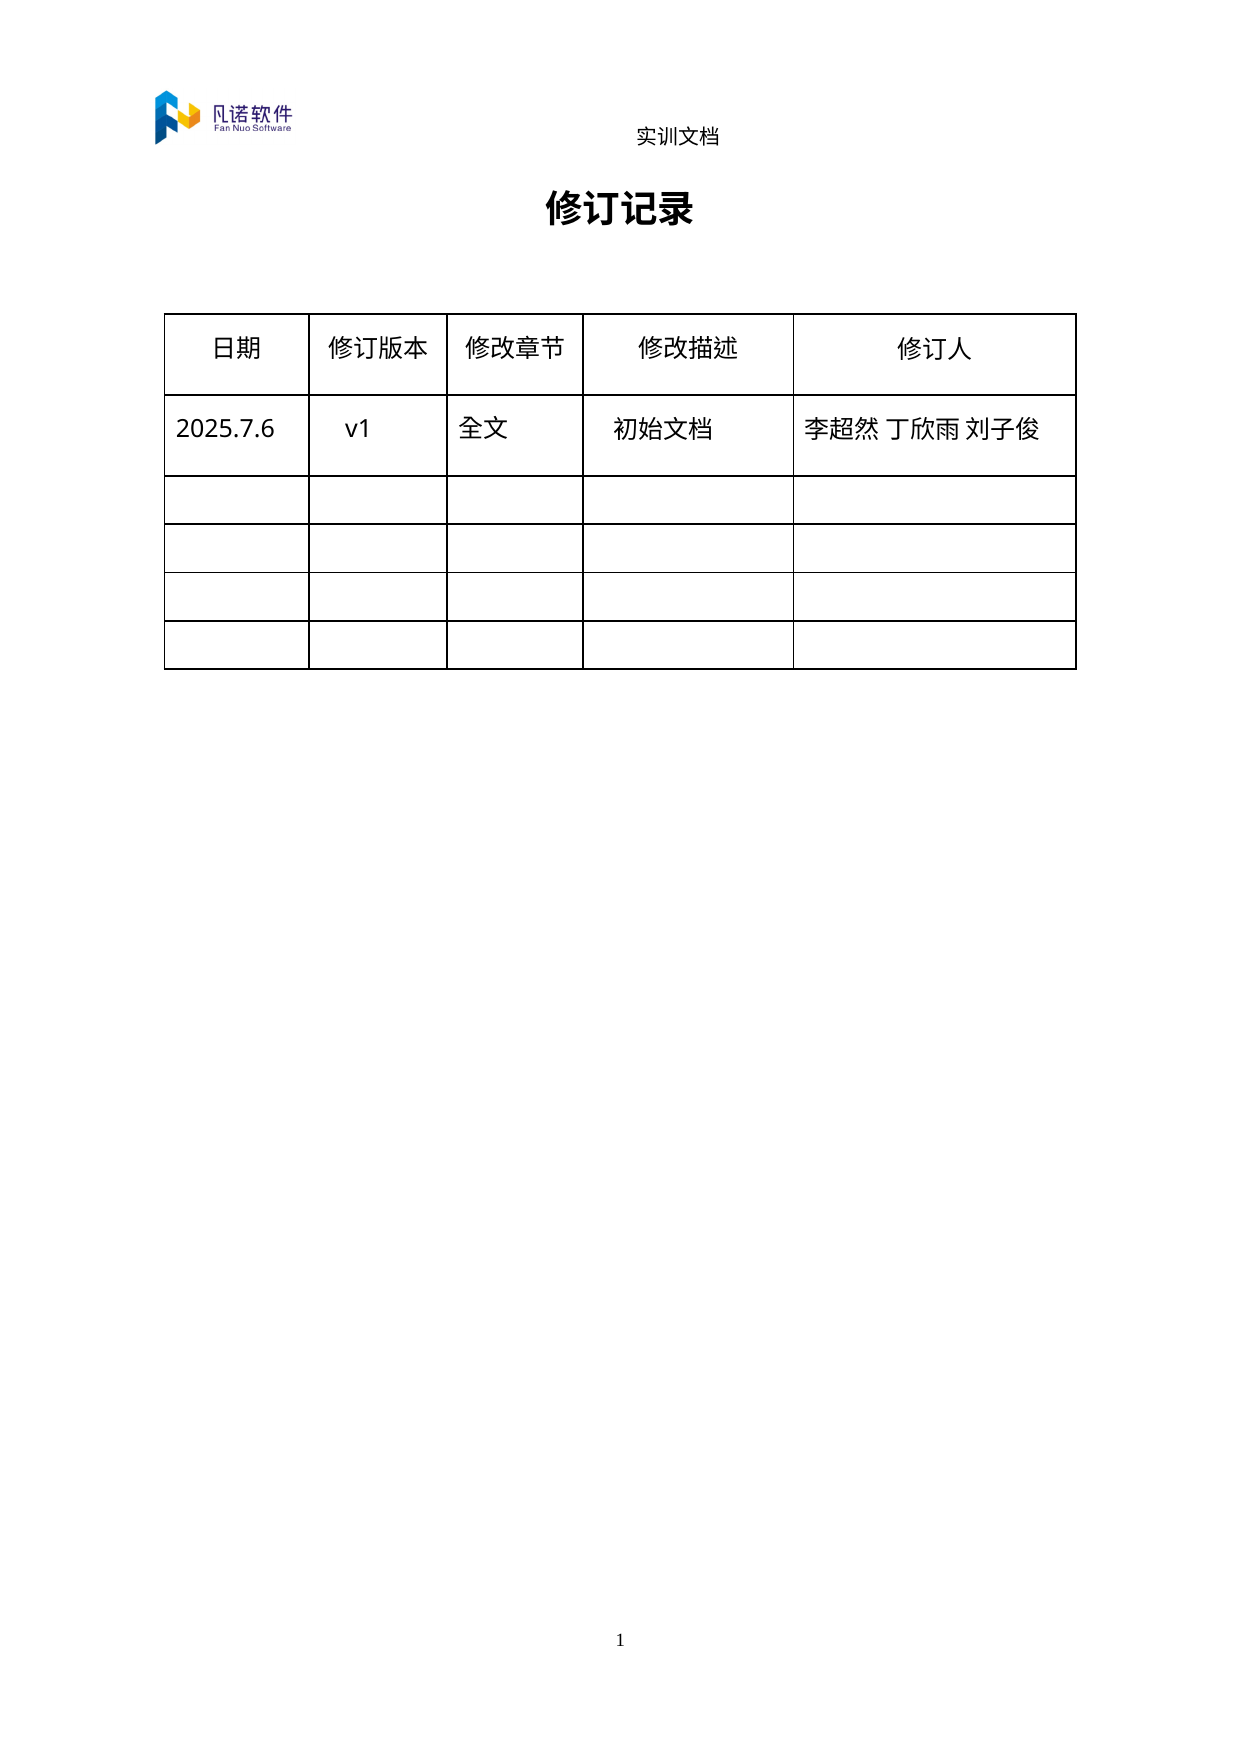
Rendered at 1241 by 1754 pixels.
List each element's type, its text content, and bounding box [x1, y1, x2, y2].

table_cell 2025.7.6 [165, 396, 308, 475]
table_cell [794, 477, 1075, 523]
table_cell 初始文档 [584, 396, 793, 475]
table_cell [310, 525, 446, 572]
table_cell [448, 525, 582, 572]
table_cell [165, 477, 308, 523]
table_cell [794, 622, 1075, 668]
table_cell [165, 622, 308, 668]
table_cell [448, 622, 582, 668]
text 修订记录 [150, 174, 1090, 239]
table_cell [584, 477, 793, 523]
table_cell [165, 573, 308, 620]
table_header 修改章节 [448, 315, 582, 394]
table_cell [310, 622, 446, 668]
table_cell [448, 573, 582, 620]
table_cell [584, 622, 793, 668]
table_cell [448, 477, 582, 523]
table_cell 全文 [448, 396, 582, 475]
table_header 日期 [165, 315, 308, 394]
table_cell 李超然 丁欣雨 刘子俊 [794, 396, 1075, 475]
picture [150, 88, 296, 145]
table_cell [584, 525, 793, 572]
table_cell [165, 525, 308, 572]
table_cell [310, 573, 446, 620]
table_header 修改描述 [584, 315, 793, 394]
table_header 修订版本 [310, 315, 446, 394]
table_cell [794, 573, 1075, 620]
table_header 修订人 [794, 315, 1075, 394]
table_cell [584, 573, 793, 620]
table_cell [794, 525, 1075, 572]
table_cell [310, 477, 446, 523]
table_cell v1 [310, 396, 446, 475]
